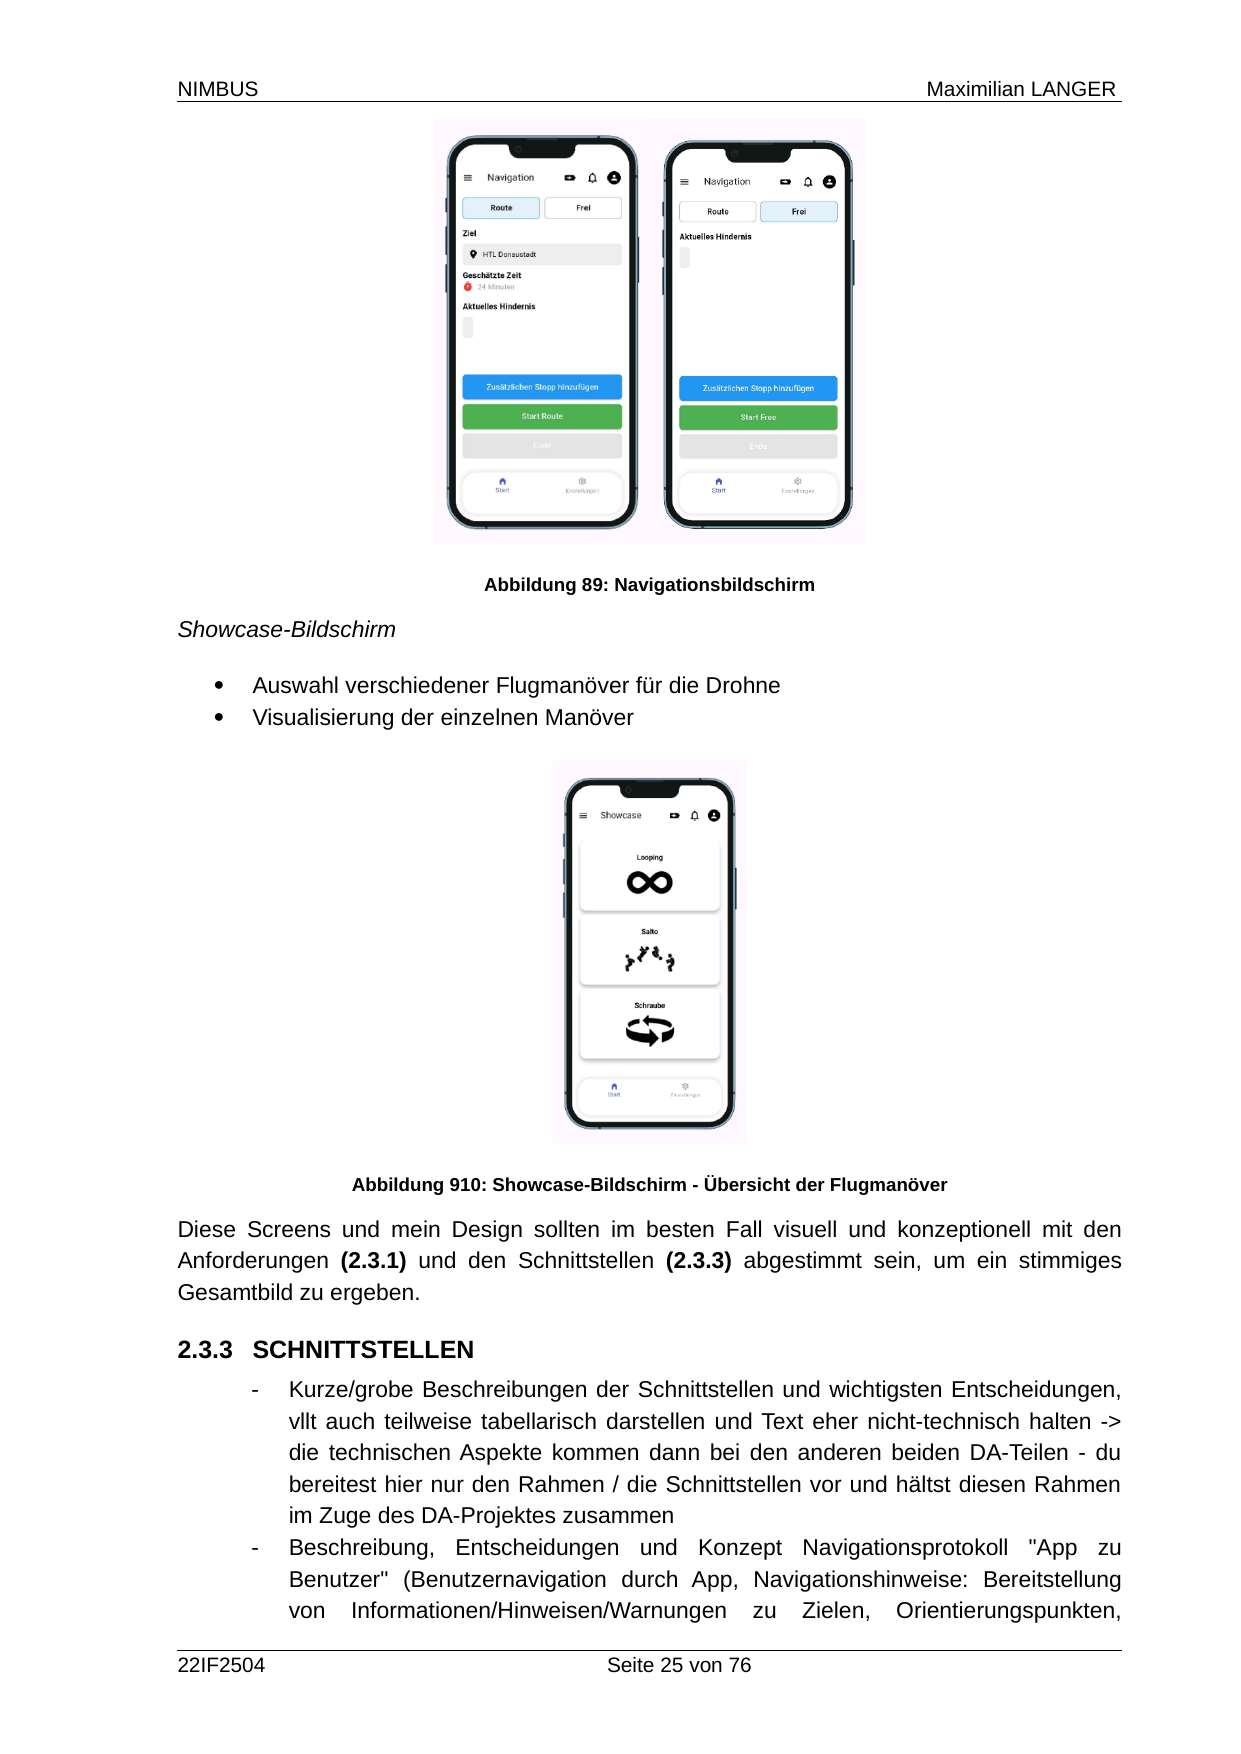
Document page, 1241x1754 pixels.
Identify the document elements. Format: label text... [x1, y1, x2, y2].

text Abbildung 8: Navigationsbildschirm [177, 573, 1122, 595]
picture [433, 118, 866, 544]
text Abbildung 9: Showcase-Bildschirm - Übersicht der Flugmanöver [177, 1173, 1122, 1195]
list Kurze/grobe Beschreibungen der Schnittstellen und wichtigsten Entscheidungen, vllt auch teilweise tabellarisch darstellen und Text eher nicht-technisch halten -> die technischen Aspekte kommen dann bei den anderen beiden DA-Teilen - du bereitest hier nur den Rahmen / die Schnittstellen vor und hältst diesen Rahmen im Zuge des DA-Projektes zusammen [251, 1376, 1122, 1529]
picture [552, 760, 747, 1144]
list Visualisierung der einzelnen Manöver [215, 704, 1122, 730]
subtitle Schnittstellen [177, 1336, 1122, 1364]
text Diese Screens und mein Design sollten im besten Fall visuell und konzeptionell mit den Anforderungen (2.3.1) und den Schnittstellen (2.3.3) abgestimmt sein, um ein stimmiges Gesamtbild zu ergeben. [177, 1216, 1122, 1305]
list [251, 1534, 1122, 1623]
list Auswahl verschiedener Flugmanöver für die Drohne [215, 672, 1122, 699]
text Showcase-Bildschirm [177, 616, 1122, 642]
